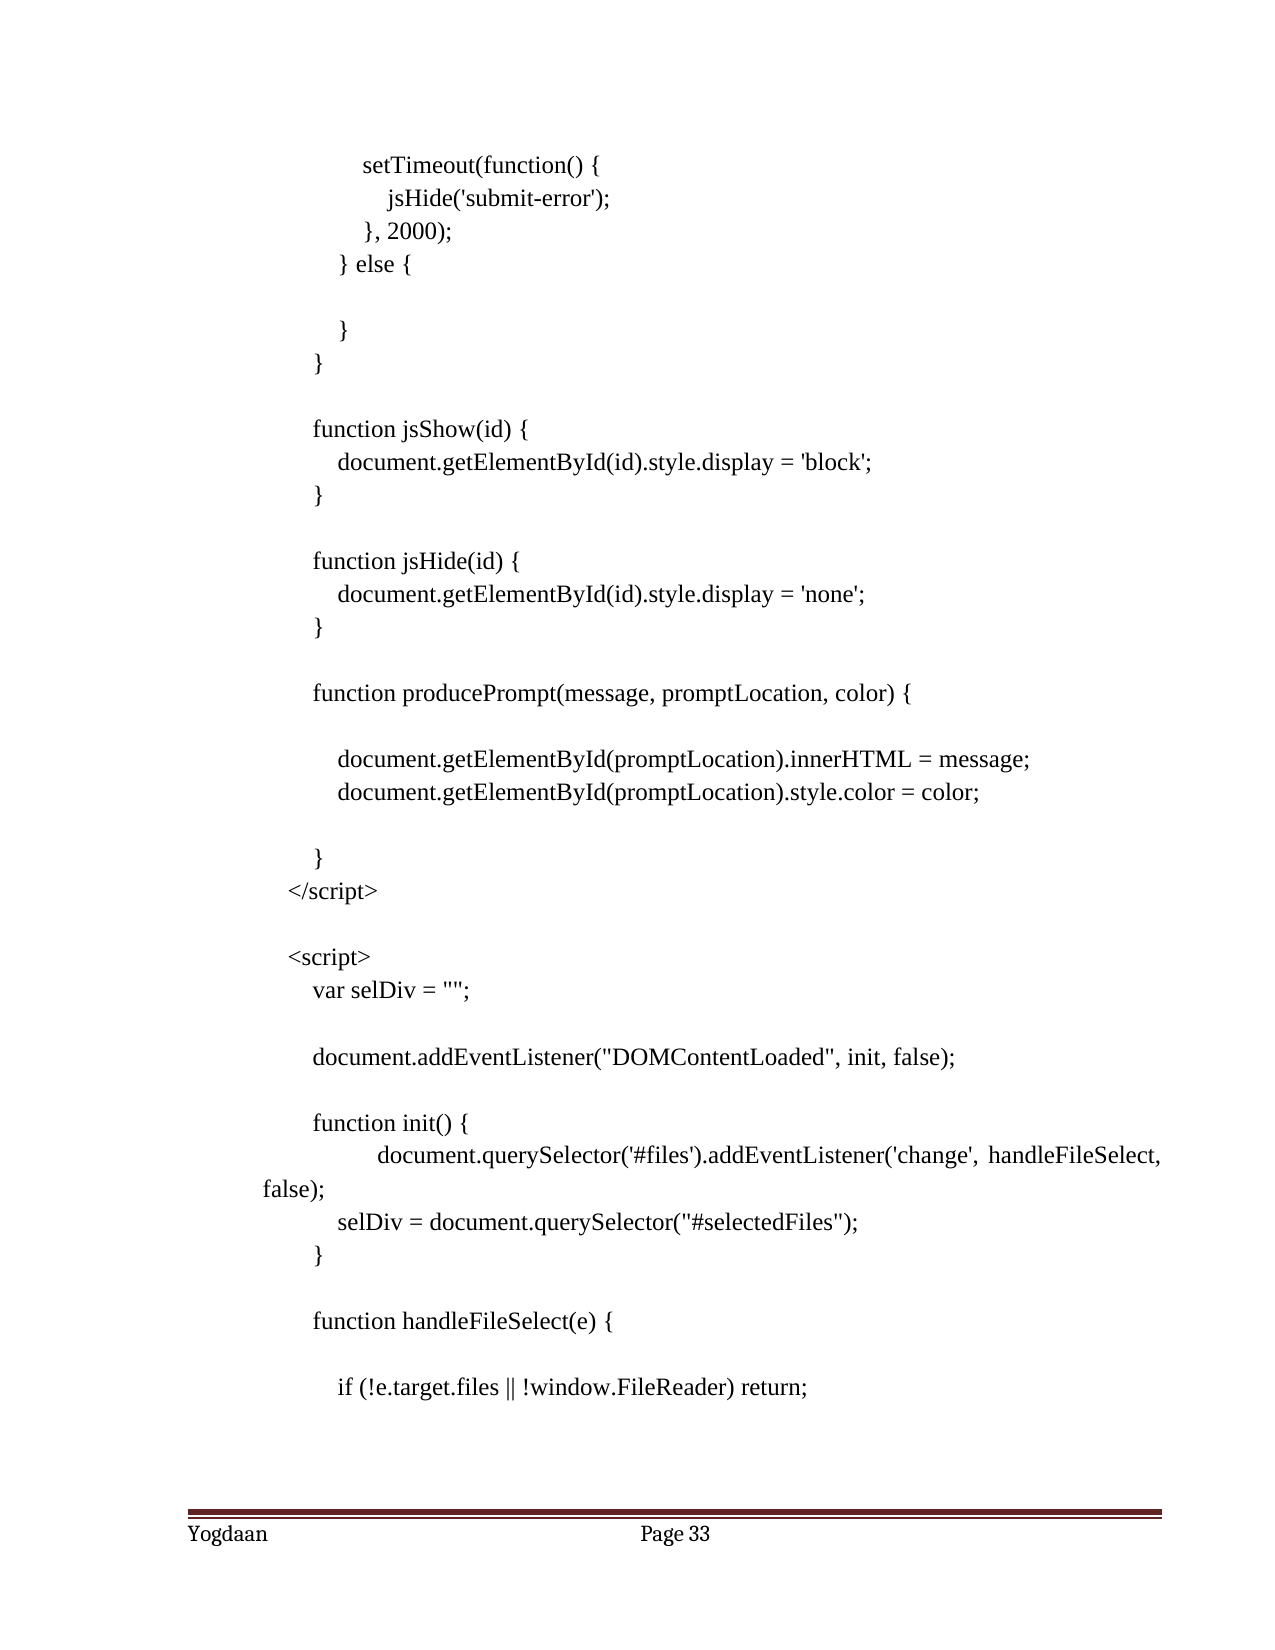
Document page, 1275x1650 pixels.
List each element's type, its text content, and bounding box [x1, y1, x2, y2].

list var selDiv = ""; [262, 976, 1162, 1004]
list document.getElementById(id).style.display = 'block'; [262, 447, 1162, 476]
list </script> [262, 876, 1162, 905]
list }, 2000); [262, 216, 1162, 245]
list <script> [262, 942, 1162, 971]
list function init() { [262, 1108, 1162, 1136]
list } [262, 1240, 1162, 1268]
list document.getElementById(id).style.display = 'none'; [262, 579, 1162, 608]
list function jsHide(id) { [262, 546, 1162, 575]
list } [262, 612, 1162, 641]
list document.getElementById(promptLocation).style.color = color; [262, 777, 1162, 806]
list } [262, 315, 1162, 344]
list if (!e.target.files || !window.FileReader) return; [262, 1372, 1162, 1401]
list function producePrompt(message, promptLocation, color) { [262, 678, 1162, 707]
list } [262, 348, 1162, 377]
list setTimeout(function() { [262, 150, 1162, 179]
list } [262, 480, 1162, 509]
list document.addEventListener("DOMContentLoaded", init, false); [262, 1042, 1162, 1070]
list document.querySelector('#files').addEventListener('change', handleFileSelect, false); [262, 1141, 1162, 1202]
list function jsShow(id) { [262, 414, 1162, 443]
list function handleFileSelect(e) { [262, 1306, 1162, 1334]
list } else { [262, 249, 1162, 278]
list document.getElementById(promptLocation).innerHTML = message; [262, 744, 1162, 773]
list } [262, 843, 1162, 872]
list selDiv = document.querySelector("#selectedFiles"); [262, 1207, 1162, 1235]
list jsHide('submit-error'); [262, 183, 1162, 212]
